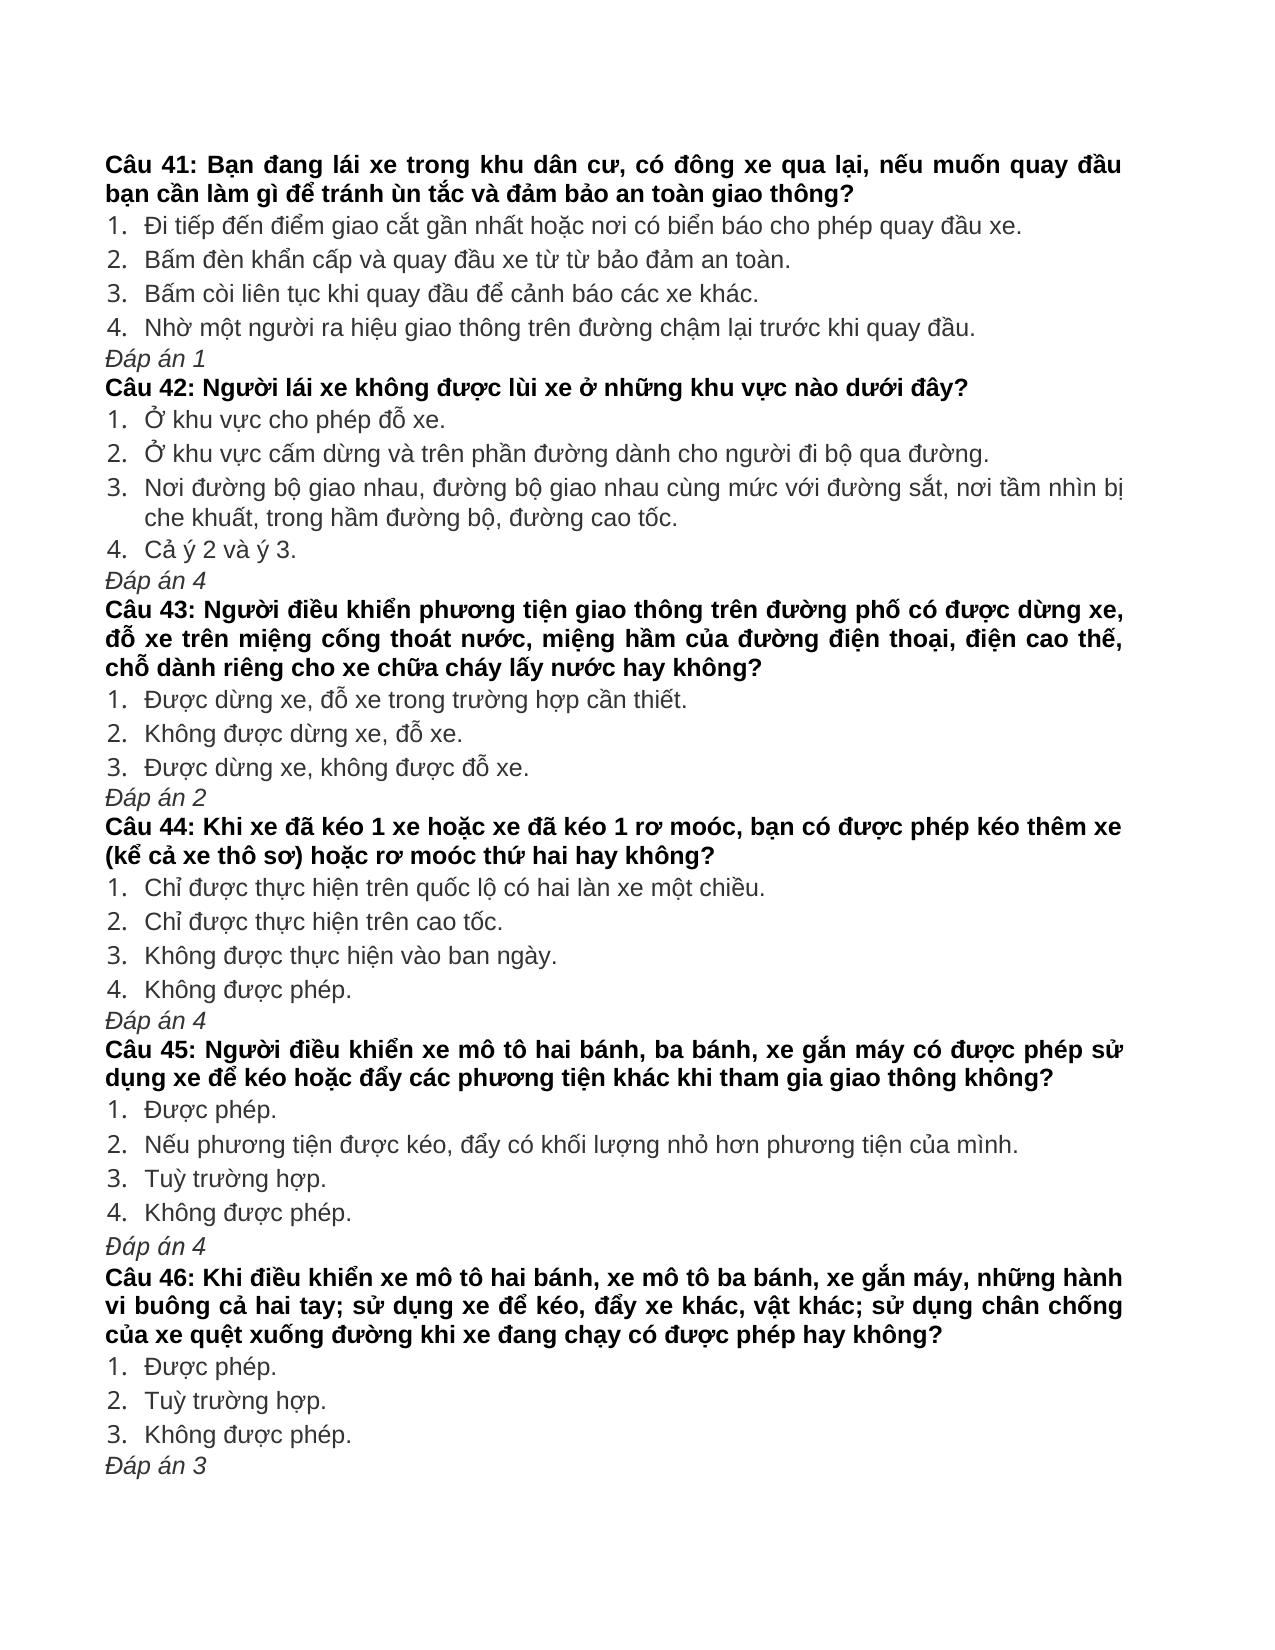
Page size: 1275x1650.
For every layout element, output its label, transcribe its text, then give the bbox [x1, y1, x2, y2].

list Chỉ được thực hiện trên quốc lộ có hai làn xe một chiều. [107, 870, 1125, 904]
text Câu 43: Người điều khiển phương tiện giao thông trên đường phố có được dừng xe, đỗ xe trên miệng cống thoát nước, miệng hầm của đường điện thoại, điện cao thế, chỗ dành riêng cho xe chữa cháy lấy nước hay không? [105, 595, 1125, 681]
list Nếu phương tiện được kéo, đẩy có khối lượng nhỏ hơn phương tiện của mình. [107, 1126, 1125, 1160]
list Nhờ một người ra hiệu giao thông trên đường chậm lại trước khi quay đầu. [107, 310, 1125, 344]
list Cả ý 2 và ý 3. [107, 532, 1125, 566]
list Ở khu vực cấm dừng và trên phần đường dành cho người đi bộ qua đường. [107, 435, 1125, 469]
text Đáp án 4 [105, 1228, 1125, 1262]
list Được phép. [107, 1092, 1125, 1126]
list Bấm đèn khẩn cấp và quay đầu xe từ từ bảo đảm an toàn. [107, 242, 1125, 276]
list Được phép. [107, 1349, 1125, 1383]
text Câu 46: Khi điều khiển xe mô tô hai bánh, xe mô tô ba bánh, xe gắn máy, những hành vi buông cả hai tay; sử dụng xe để kéo, đẩy xe khác, vật khác; sử dụng chân chống của xe quệt xuống đường khi xe đang chạy có được phép hay không? [105, 1262, 1125, 1349]
text Câu 45: Người điều khiển xe mô tô hai bánh, ba bánh, xe gắn máy có được phép sử dụng xe để kéo hoặc đẩy các phương tiện khác khi tham gia giao thông không? [105, 1035, 1125, 1092]
list Ở khu vực cho phép đỗ xe. [107, 401, 1125, 435]
list Được dừng xe, đỗ xe trong trường hợp cần thiết. [107, 681, 1125, 715]
list Nơi đường bộ giao nhau, đường bộ giao nhau cùng mức với đường sắt, nơi tầm nhìn bị che khuất, trong hầm đường bộ, đường cao tốc. [107, 469, 1125, 532]
text Câu 44: Khi xe đã kéo 1 xe hoặc xe đã kéo 1 rơ moóc, bạn có được phép kéo thêm xe (kể cả xe thô sơ) hoặc rơ moóc thứ hai hay không? [105, 812, 1125, 870]
list Không được phép. [107, 1417, 1125, 1451]
list Đi tiếp đến điểm giao cắt gần nhất hoặc nơi có biển báo cho phép quay đầu xe. [107, 207, 1125, 242]
text Đáp án 4 [105, 1006, 1125, 1035]
list Không được phép. [107, 972, 1125, 1006]
list Được dừng xe, không được đỗ xe. [107, 749, 1125, 783]
list Tuỳ trường hợp. [107, 1160, 1125, 1194]
text Đáp án 2 [105, 783, 1125, 812]
text Câu 41: Bạn đang lái xe trong khu dân cư, có đông xe qua lại, nếu muốn quay đầu bạn cần làm gì để tránh ùn tắc và đảm bảo an toàn giao thông? [105, 150, 1125, 207]
text Đáp án 3 [105, 1451, 1125, 1480]
text Đáp án 1 [105, 344, 1125, 372]
list Không được phép. [107, 1194, 1125, 1228]
list Không được dừng xe, đỗ xe. [107, 715, 1125, 749]
list Không được thực hiện vào ban ngày. [107, 938, 1125, 972]
text Đáp án 4 [105, 566, 1125, 595]
list Tuỳ trường hợp. [107, 1383, 1125, 1417]
list Chỉ được thực hiện trên cao tốc. [107, 904, 1125, 938]
text Câu 42: Người lái xe không được lùi xe ở những khu vực nào dưới đây? [105, 372, 1125, 401]
list Bấm còi liên tục khi quay đầu để cảnh báo các xe khác. [107, 276, 1125, 310]
